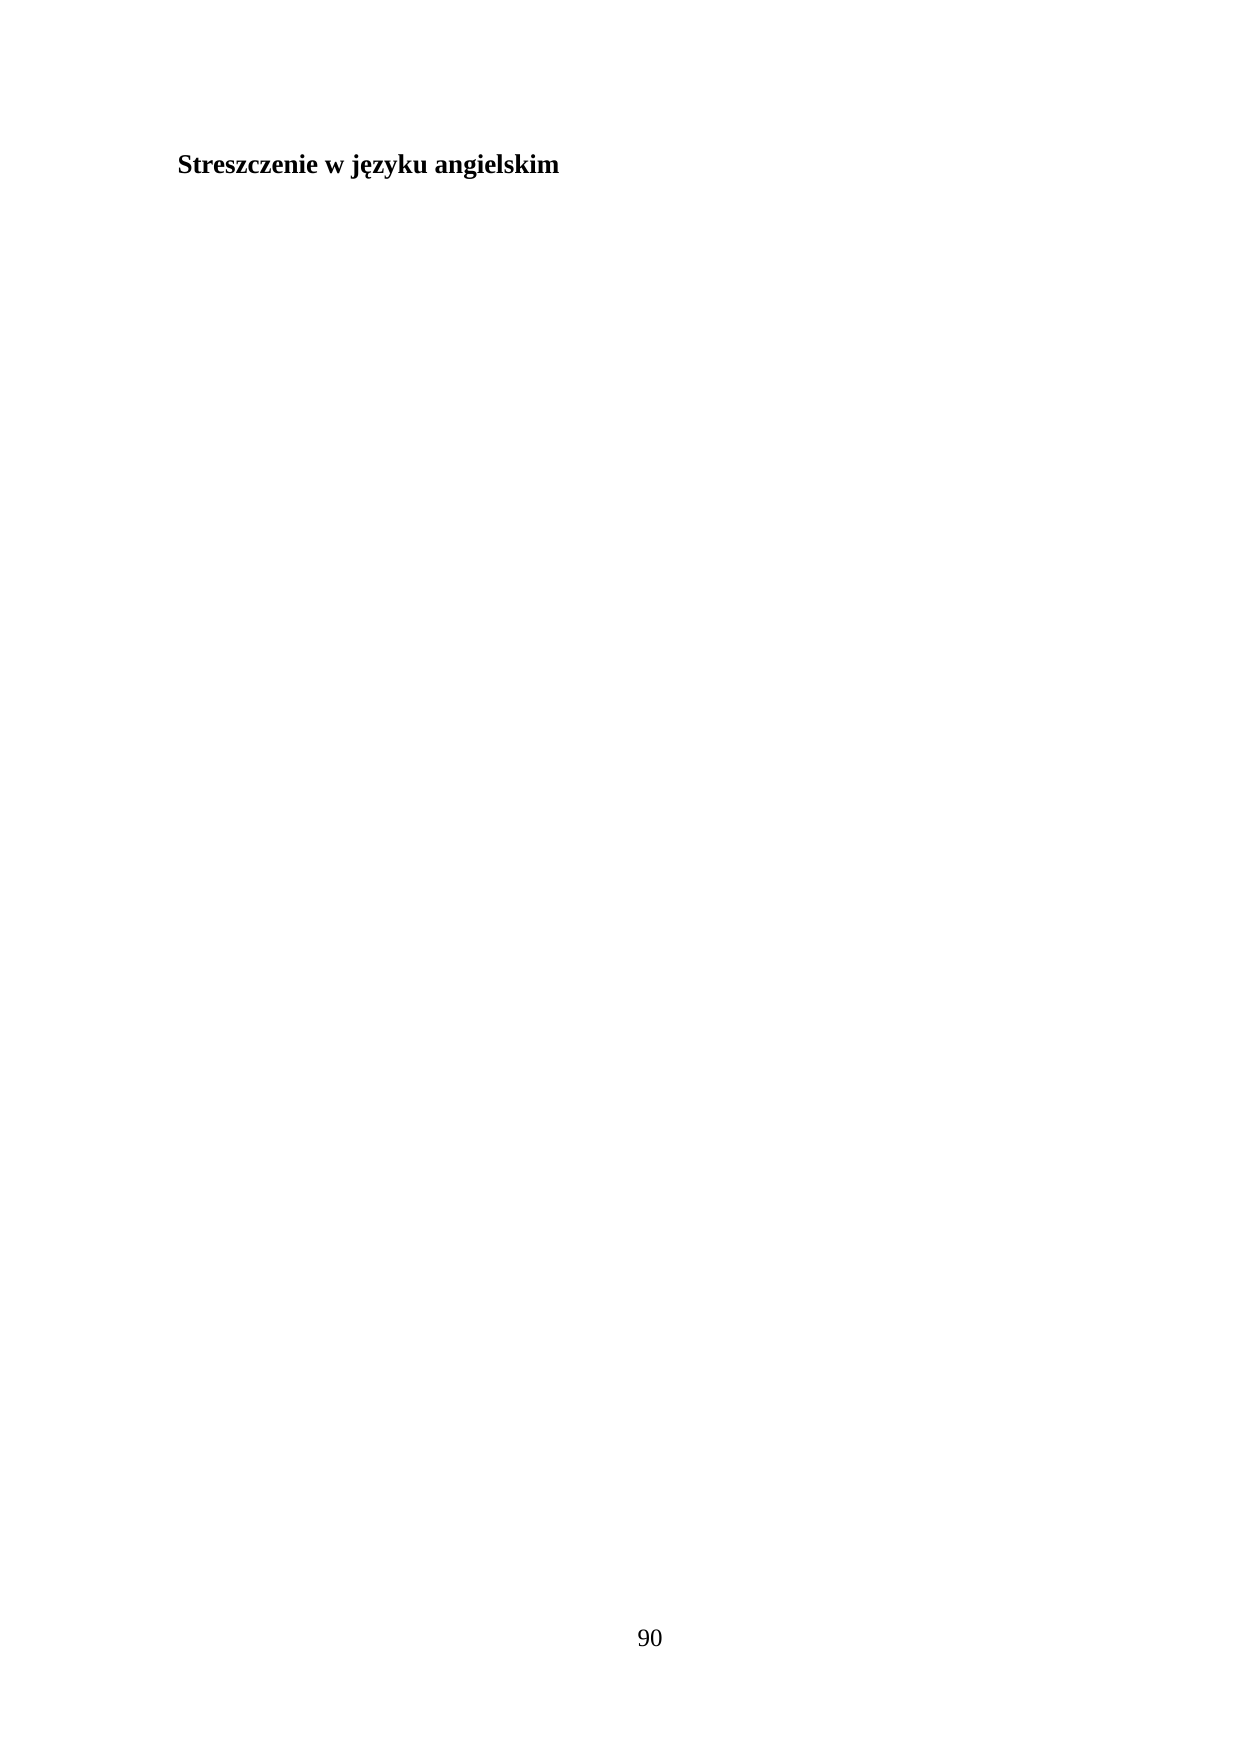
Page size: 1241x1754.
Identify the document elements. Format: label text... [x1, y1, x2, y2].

subtitle Streszczenie w języku angielskim [177, 148, 1122, 179]
